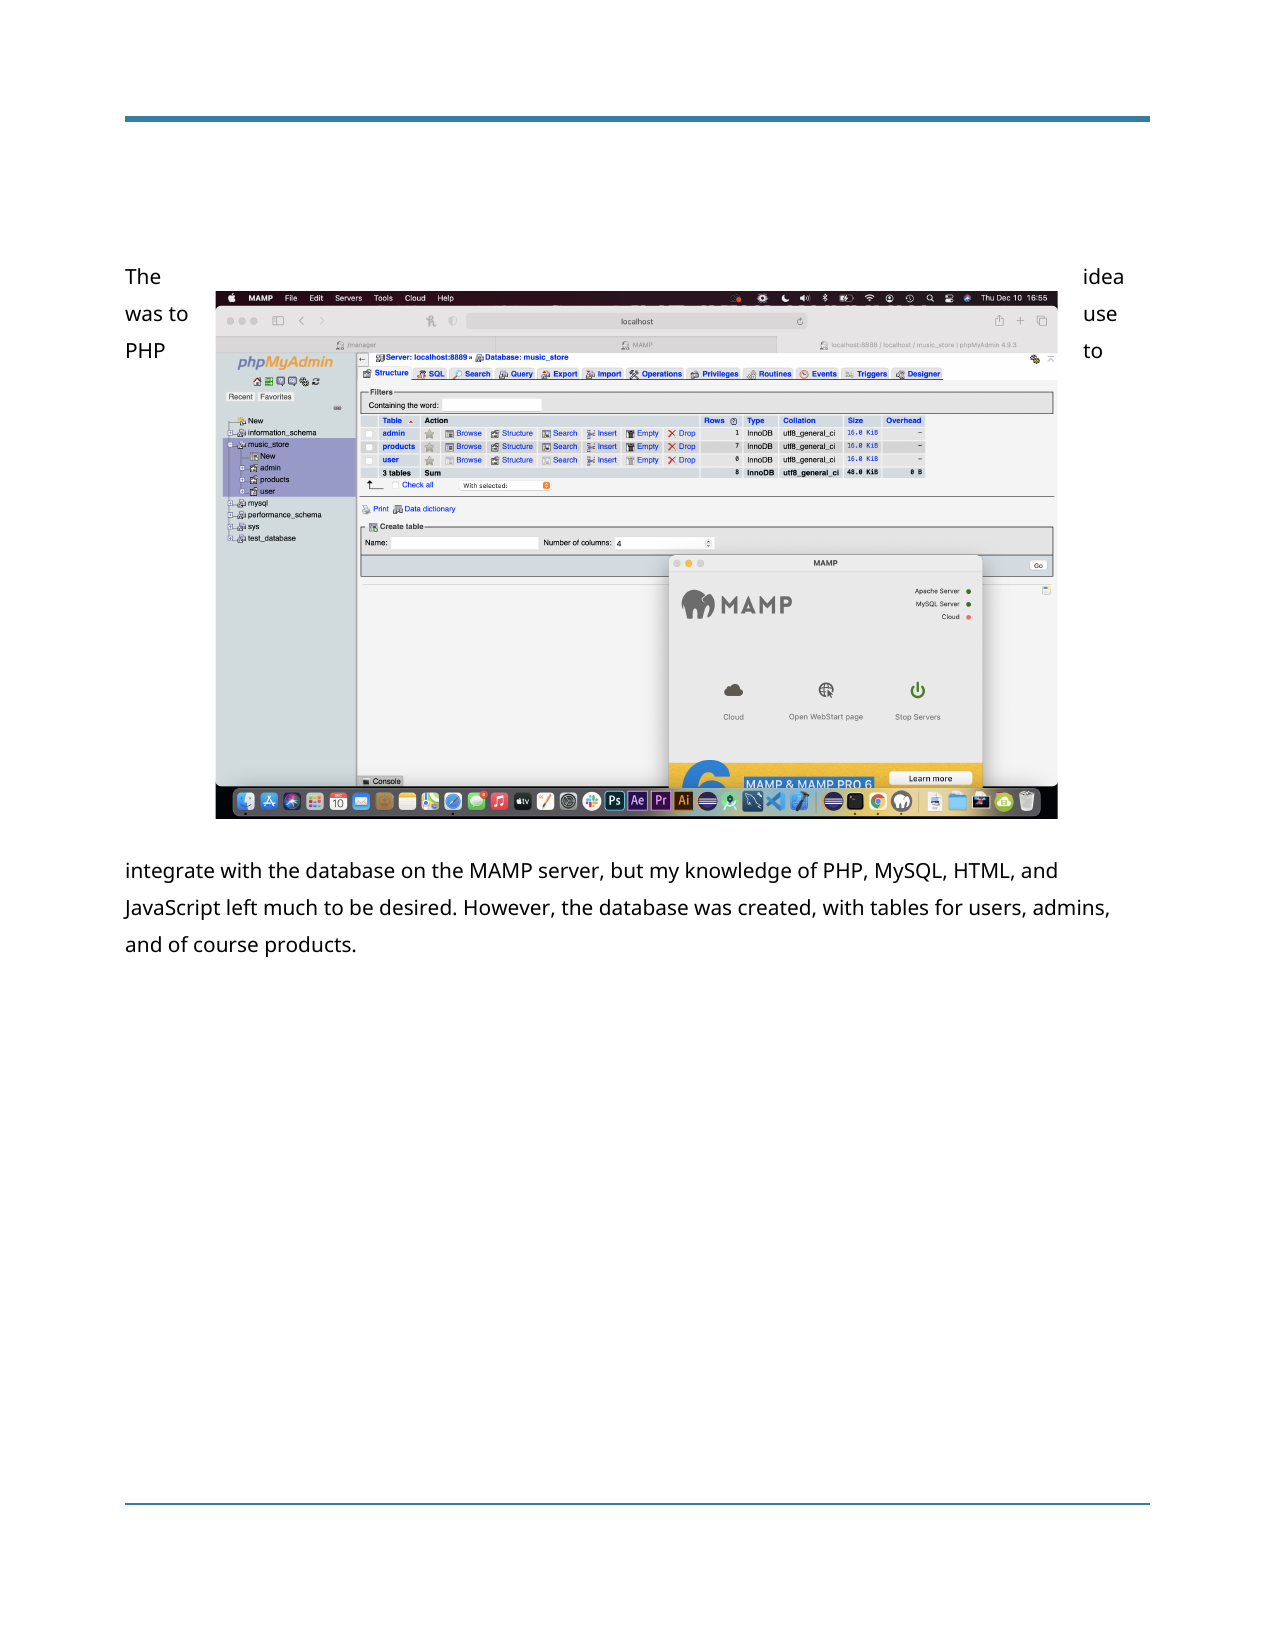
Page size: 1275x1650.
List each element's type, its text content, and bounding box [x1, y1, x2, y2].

picture [215, 291, 1058, 819]
